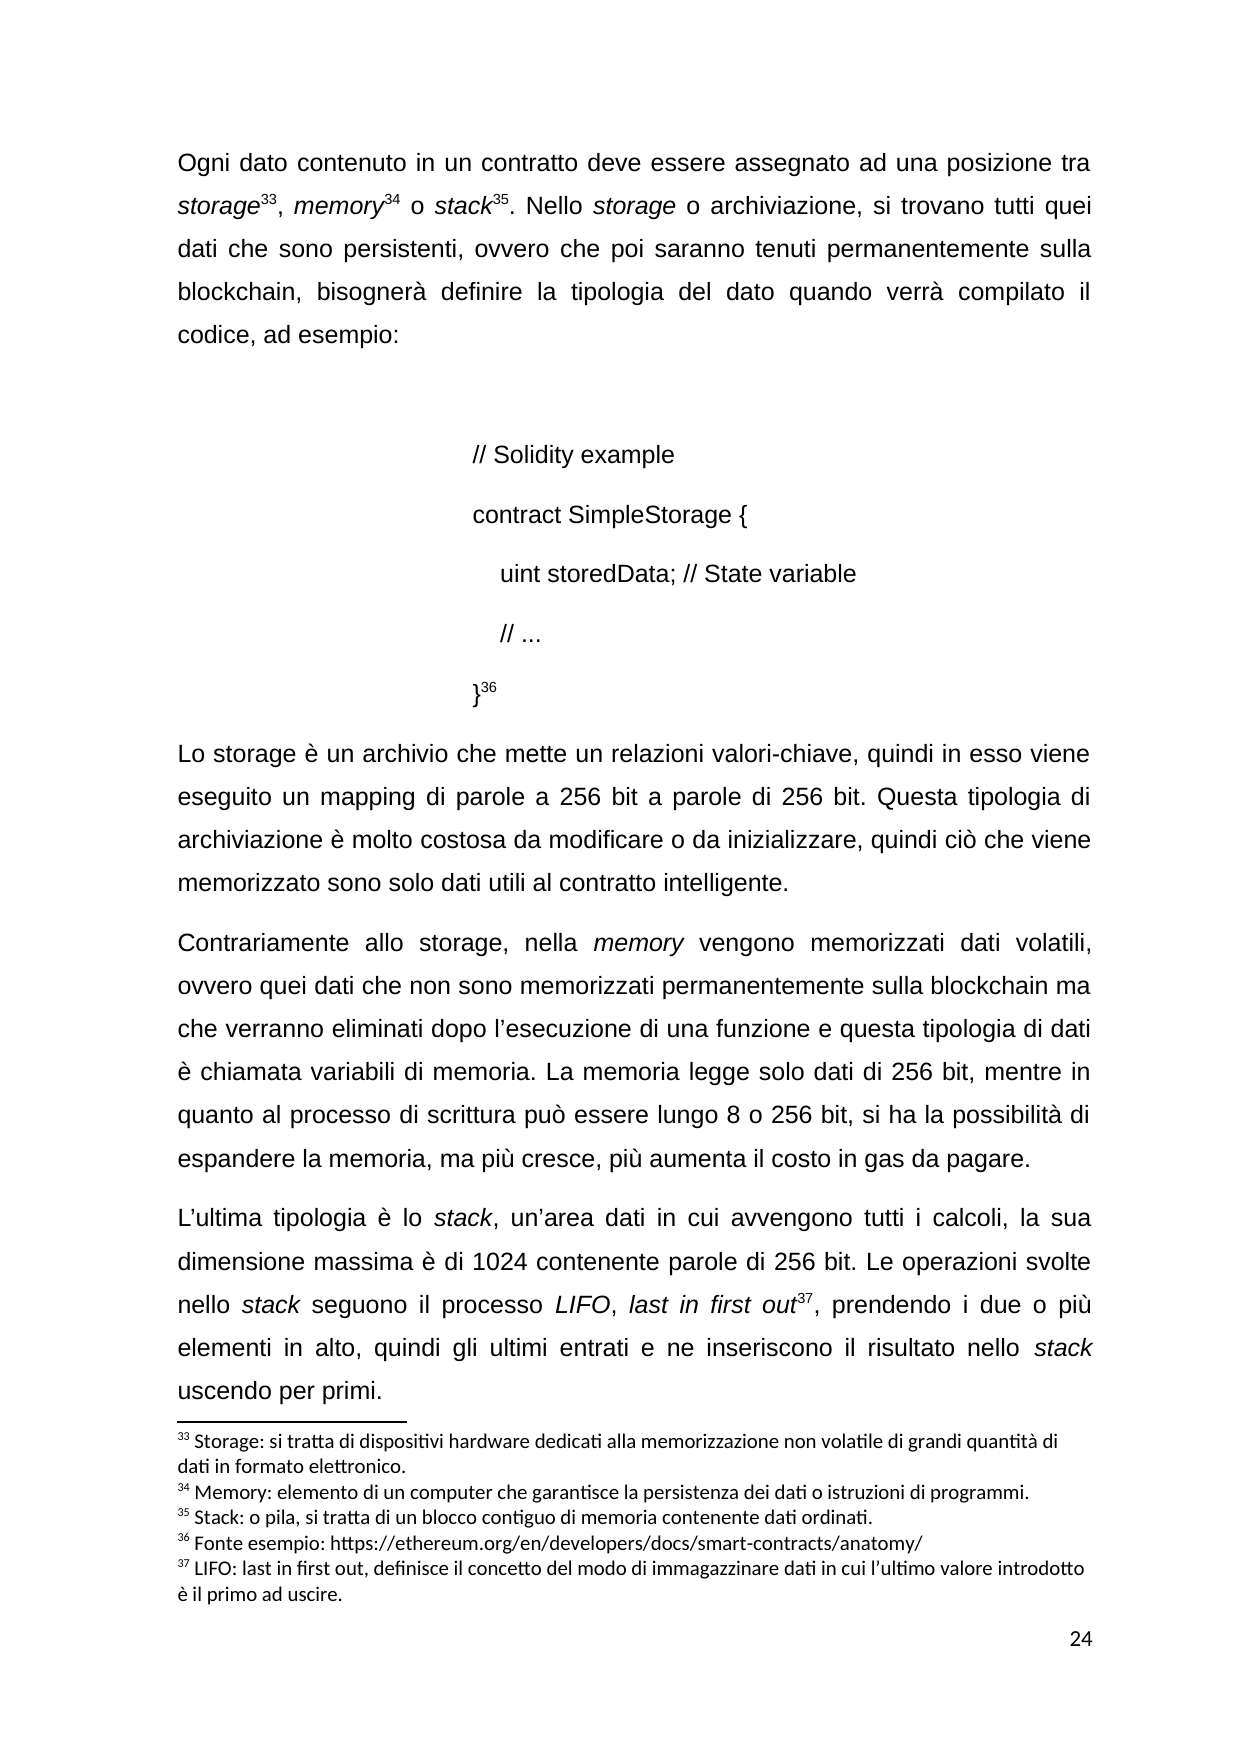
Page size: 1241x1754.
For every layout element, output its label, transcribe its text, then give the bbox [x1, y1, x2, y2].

text Lo storage è un archivio che mette un relazioni valori-chiave, quindi in esso viene eseguito un mapping di parole a 256 bit a parole di 256 bit. Questa tipologia di archiviazione è molto costosa da modificare o da inizializzare, quindi ciò che viene memorizzato sono solo dati utili al contratto intelligente. [177, 739, 1092, 897]
text contract SimpleStorage { [472, 499, 1092, 528]
text Contrariamente allo storage, nella memory vengono memorizzati dati volatili, ovvero quei dati che non sono memorizzati permanentemente sulla blockchain ma che verranno eliminati dopo l’esecuzione di una funzione e questa tipologia di dati è chiamata variabili di memoria. La memoria legge solo dati di 256 bit, mentre in quanto al processo di scrittura può essere lungo 8 o 256 bit, si ha la possibilità di espandere la memoria, ma più cresce, più aumenta il costo in gas da pagare. [177, 928, 1092, 1172]
text // ... [472, 619, 1092, 648]
text uint storedData; // State variable [472, 559, 1092, 588]
text L’ultima tipologia è lo stack, un’area dati in cui avvengono tutti i calcoli, la sua dimensione massima è di 1024 contenente parole di 256 bit. Le operazioni svolte nello stack seguono il processo LIFO, last in first out, prendendo i due o più elementi in alto, quindi gli ultimi entrati e ne inseriscono il risultato nello stack uscendo per primi. [177, 1203, 1092, 1404]
text // Solidity example [472, 440, 1092, 468]
text } [472, 679, 1092, 708]
text Ogni dato contenuto in un contratto deve essere assegnato ad una posizione tra storage, memory o stack. Nello storage o archiviazione, si trovano tutti quei dati che sono persistenti, ovvero che poi saranno tenuti permanentemente sulla blockchain, bisognerà definire la tipologia del dato quando verrà compilato il codice, ad esempio: [177, 148, 1092, 349]
